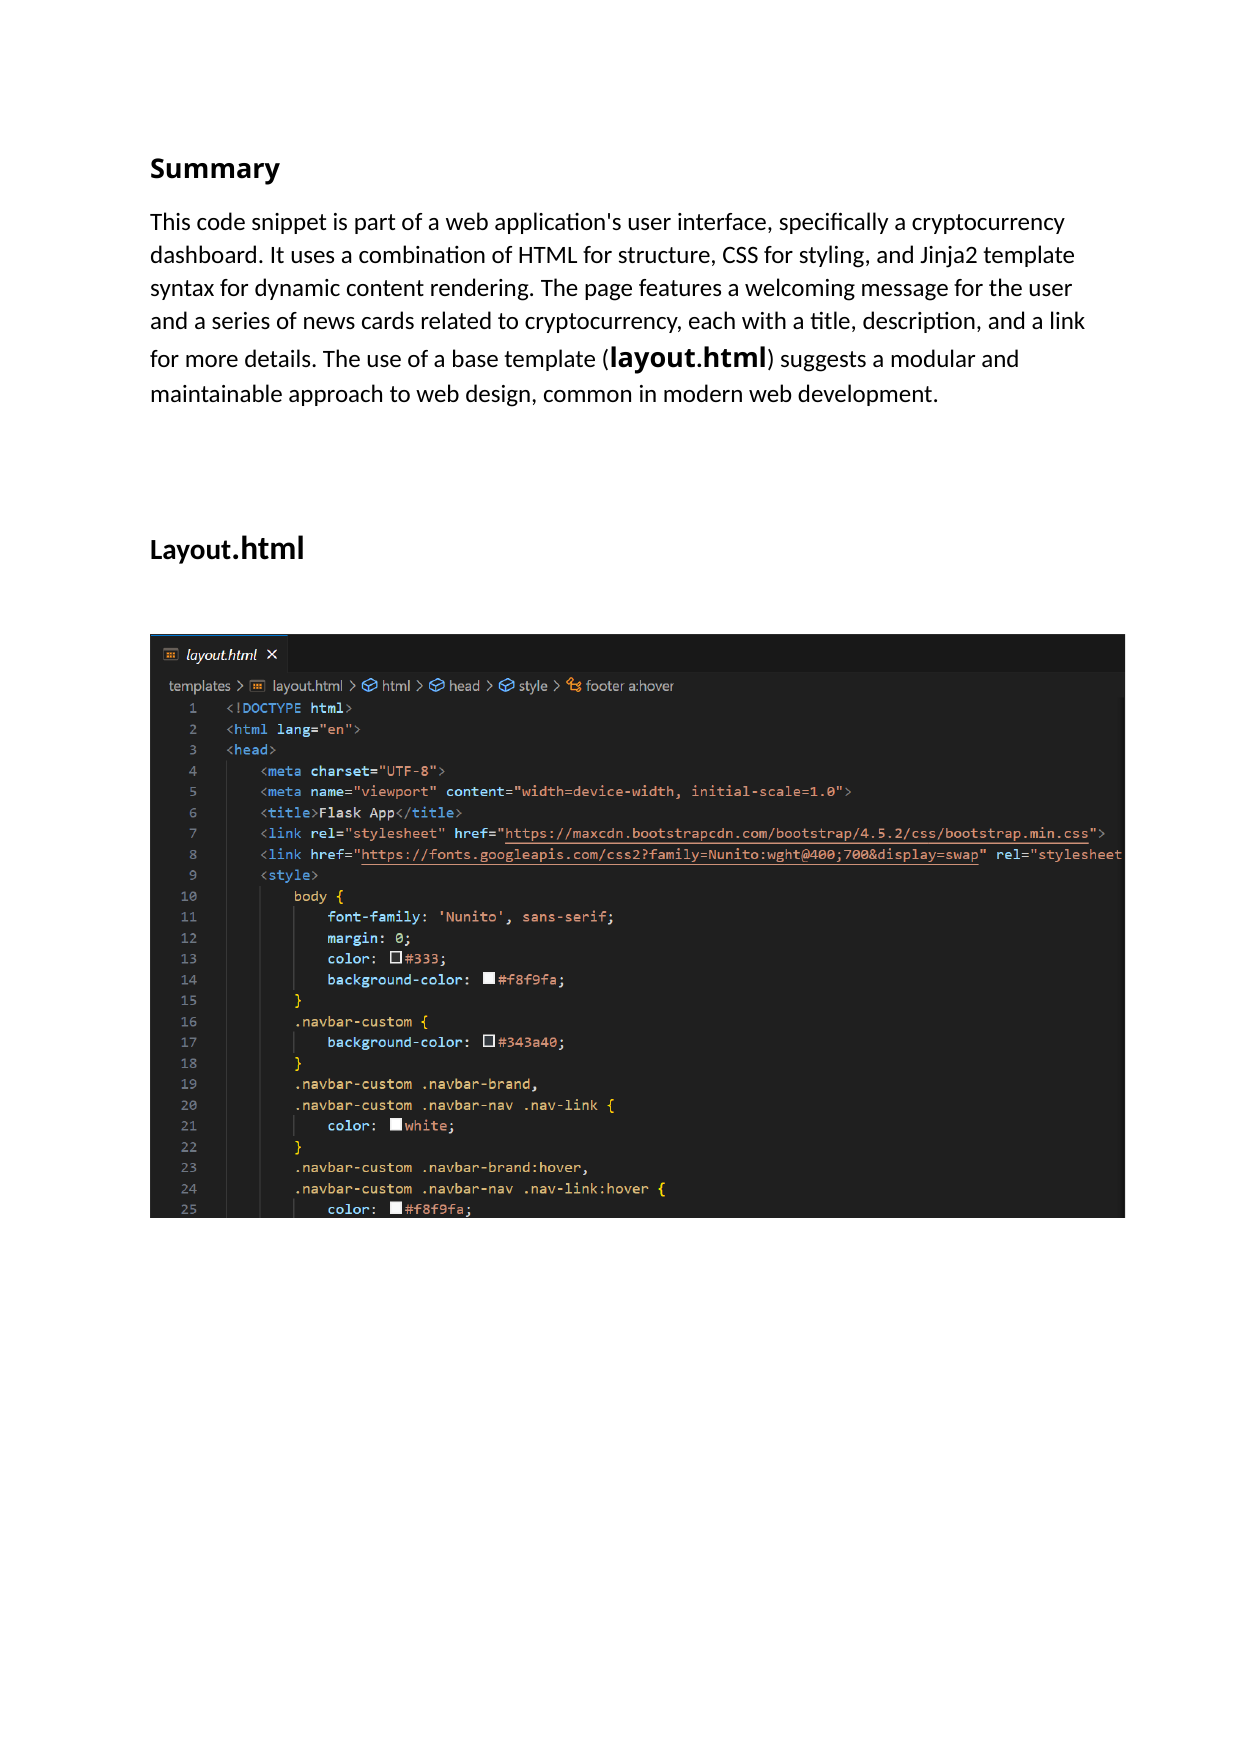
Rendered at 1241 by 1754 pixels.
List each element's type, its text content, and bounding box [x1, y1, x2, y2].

text Layout.html [150, 527, 1090, 567]
text Summary [150, 150, 1090, 187]
picture [150, 634, 1125, 1218]
text This code snippet is part of a web application's user interface, specifically a cryptocurrency dashboard. It uses a combination of HTML for structure, CSS for styling, and Jinja2 template syntax for dynamic content rendering. The page features a welcoming message for the user and a series of news cards related to cryptocurrency, each with a title, description, and a link for more details. The use of a base template (layout.html) suggests a modular and maintainable approach to web design, common in modern web development. [150, 206, 1090, 408]
